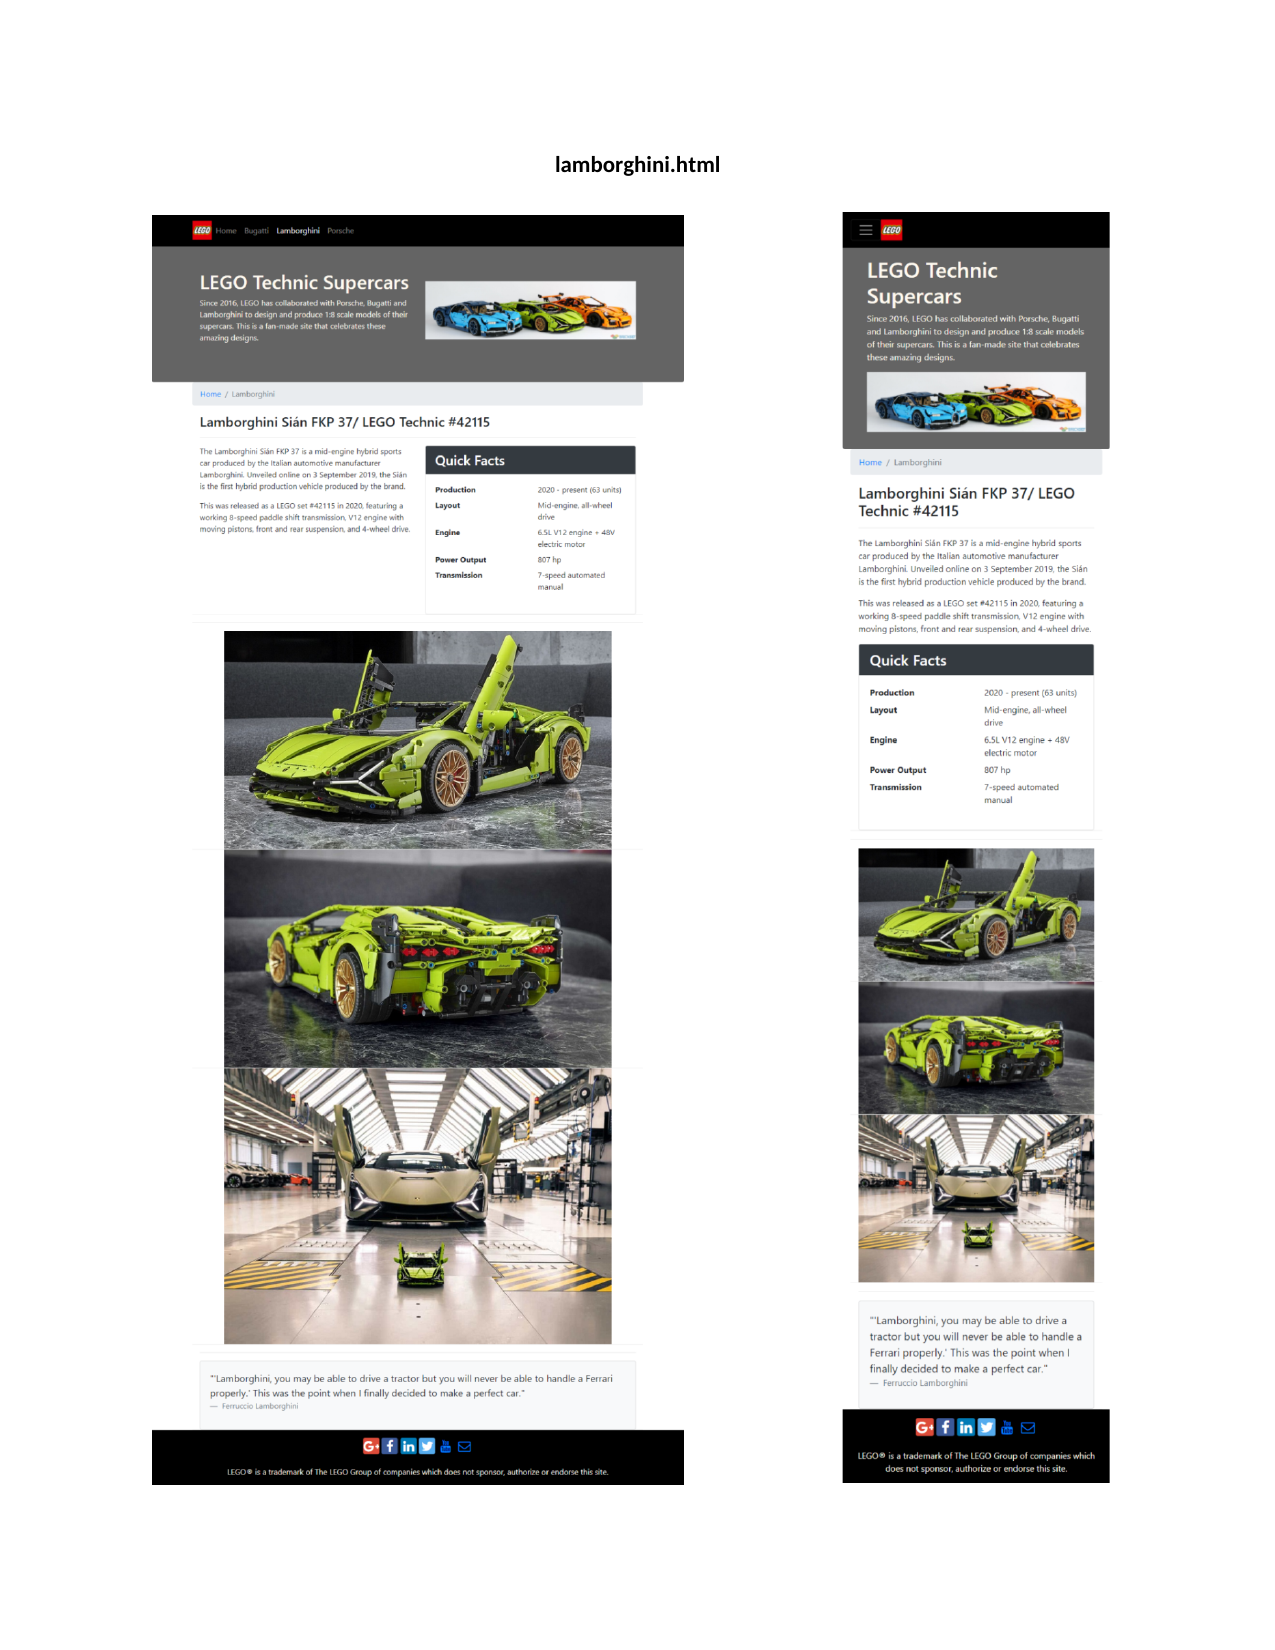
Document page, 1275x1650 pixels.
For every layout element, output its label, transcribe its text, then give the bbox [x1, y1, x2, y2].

text lamborghini.html [150, 150, 1125, 178]
picture [842, 212, 1110, 1483]
picture [152, 215, 684, 1485]
